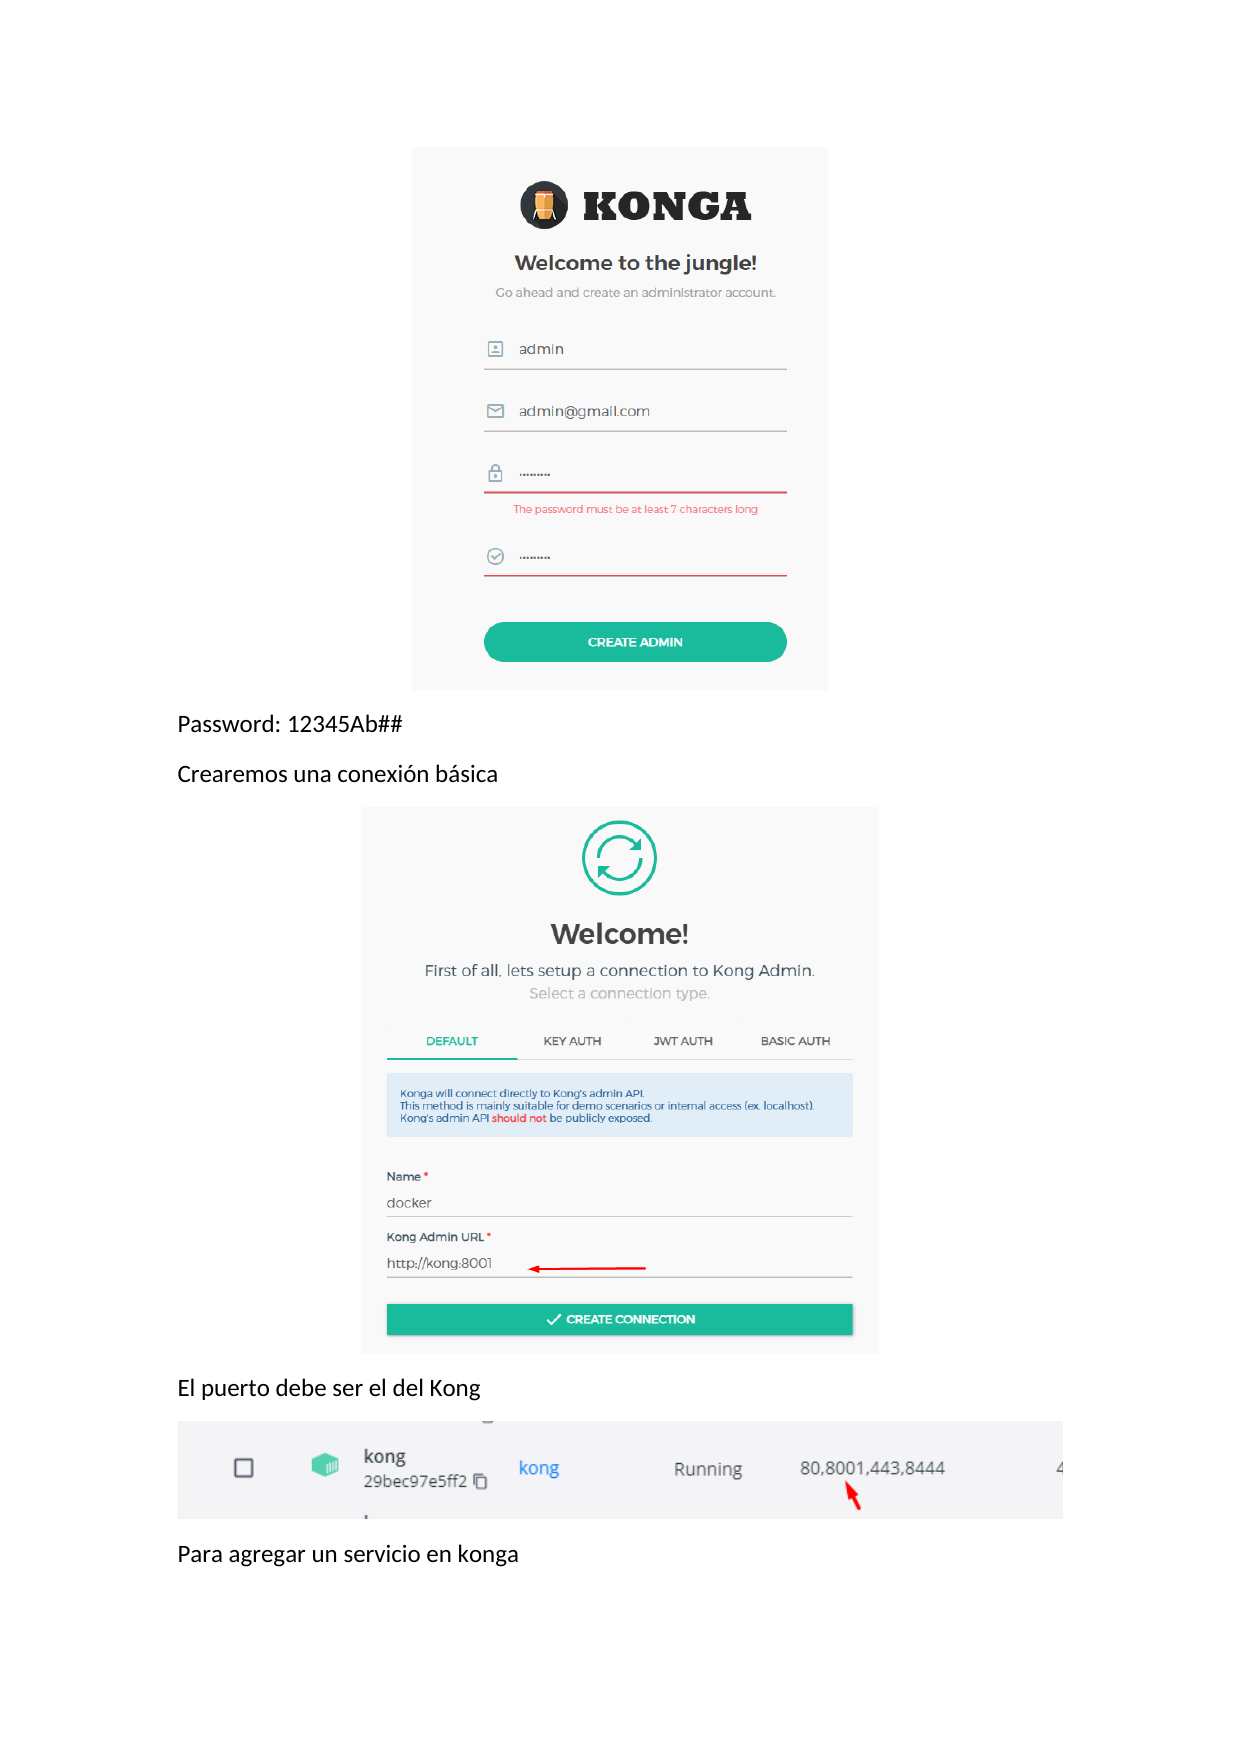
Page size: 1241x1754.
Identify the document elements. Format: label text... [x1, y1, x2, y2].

text Password: 12345Ab## [177, 708, 1063, 739]
text El puerto debe ser el del Kong [177, 1372, 1063, 1403]
text Crearemos una conexión básica [177, 758, 1063, 788]
picture [411, 147, 829, 690]
picture [177, 1421, 1063, 1519]
picture [361, 807, 879, 1354]
text Para agregar un servicio en konga [177, 1538, 1063, 1568]
